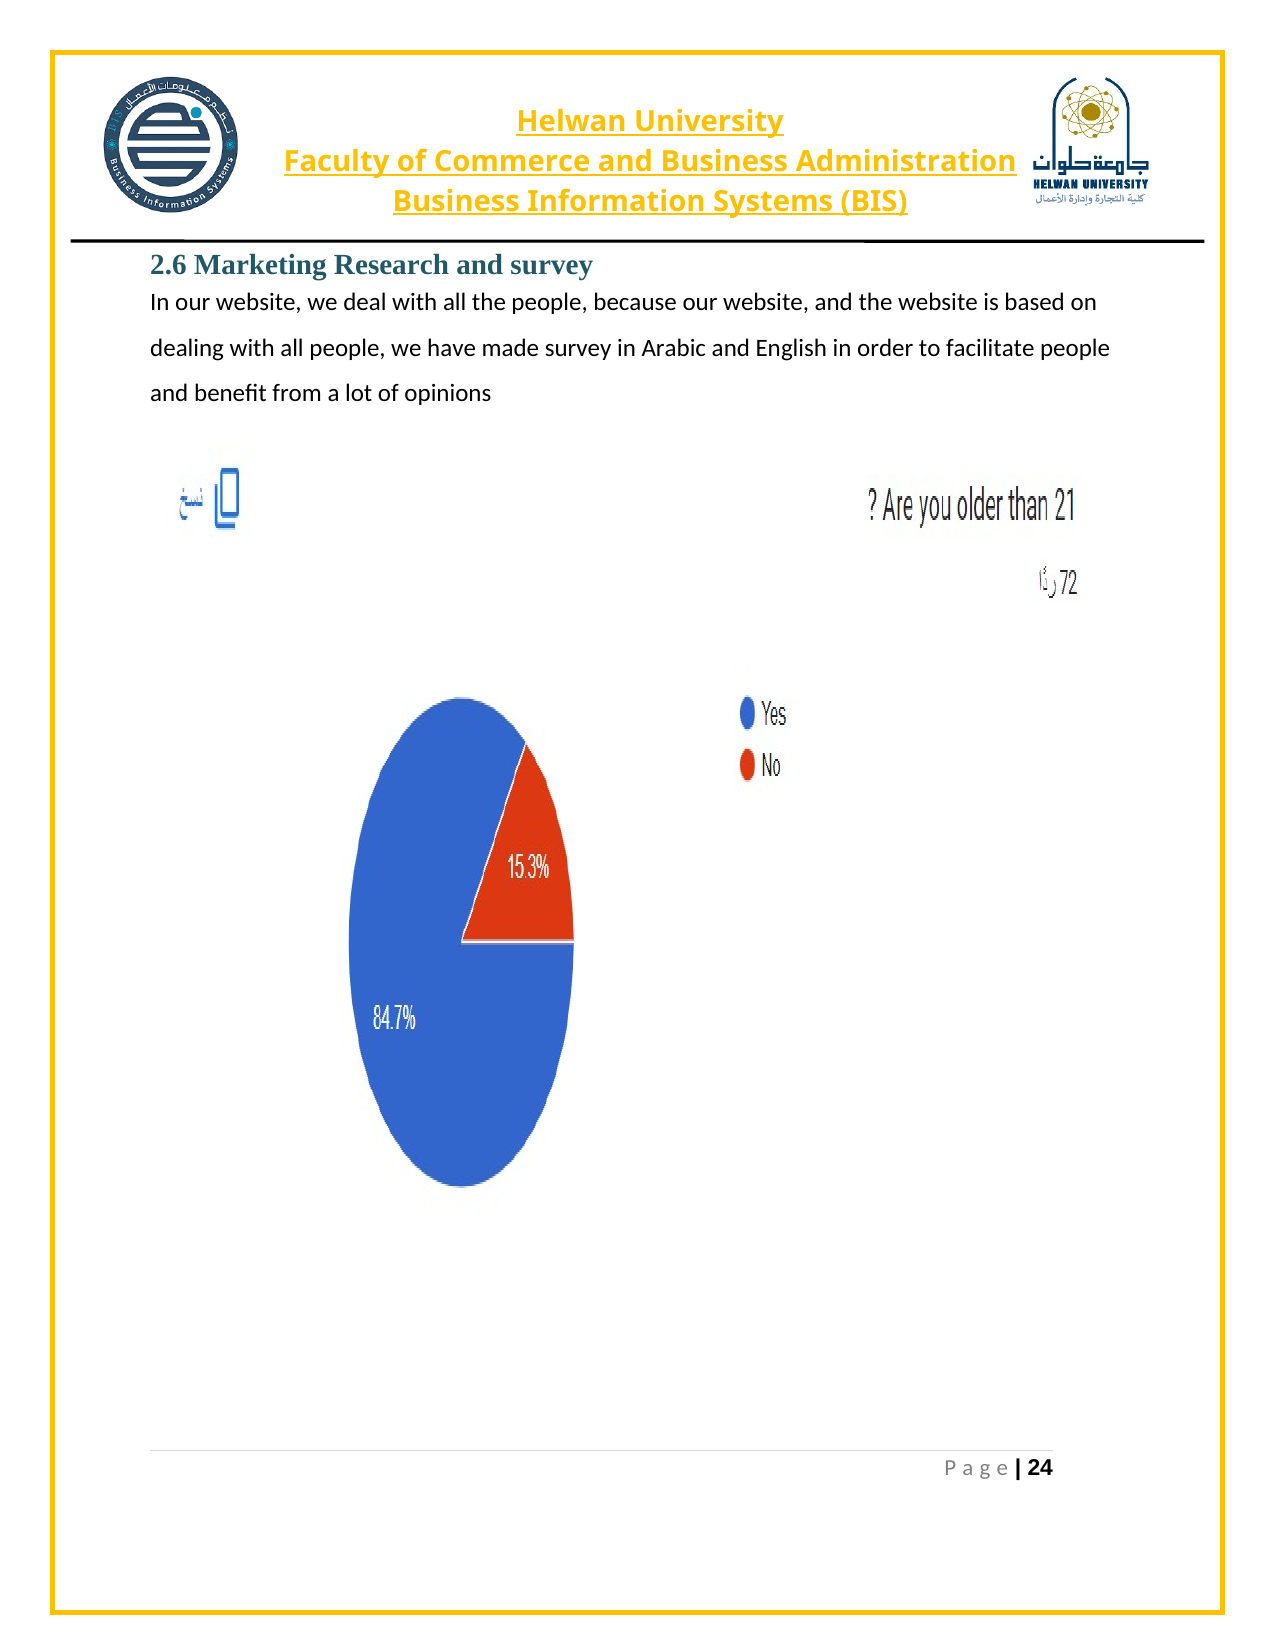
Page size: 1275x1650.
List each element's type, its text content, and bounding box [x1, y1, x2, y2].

text In our website, we deal with all the people, because our website, and the website is based on dealing with all people, we have made survey in Arabic and English in order to facilitate people and benefit from a lot of opinions [150, 286, 1150, 408]
subtitle 2.6 Marketing Research and survey [150, 247, 1150, 281]
picture [1029, 73, 1150, 206]
picture [150, 444, 1099, 1252]
picture [95, 75, 245, 215]
